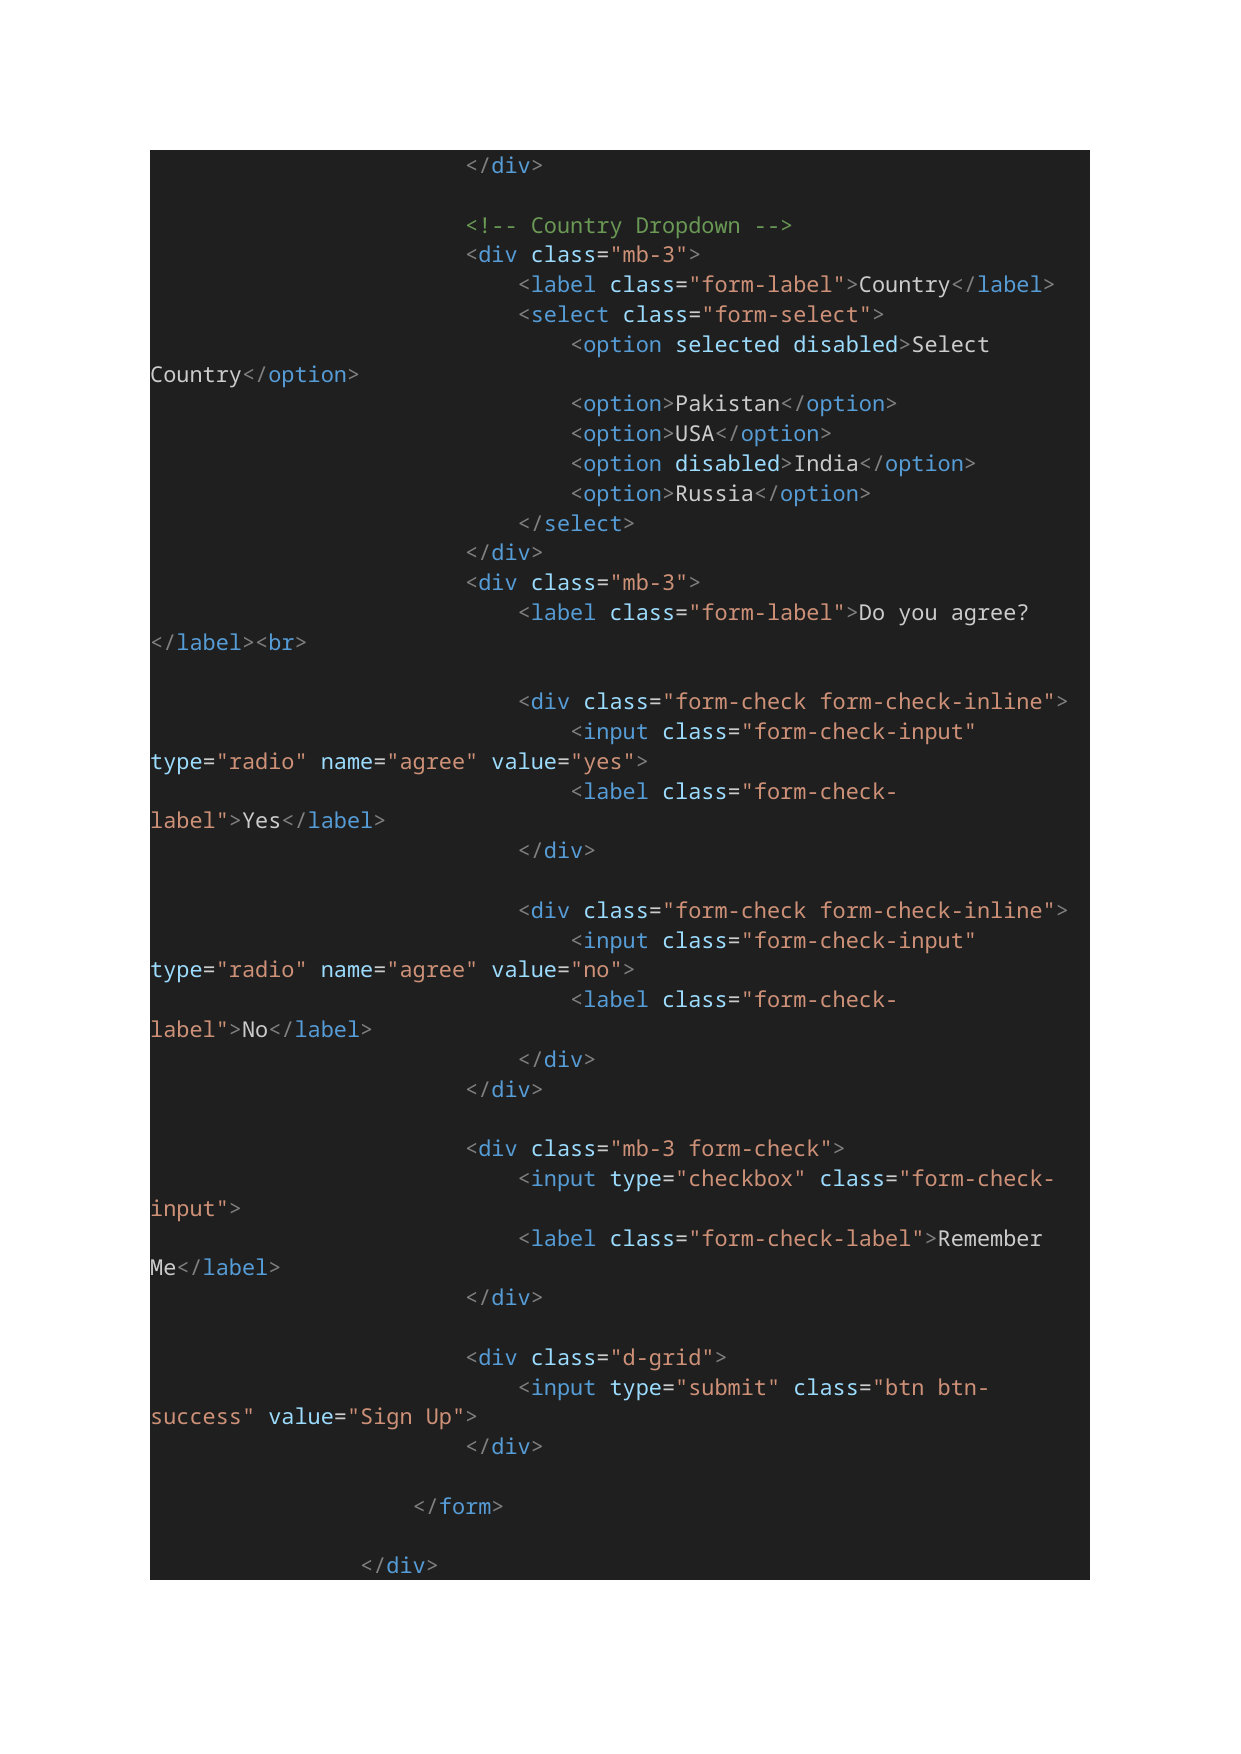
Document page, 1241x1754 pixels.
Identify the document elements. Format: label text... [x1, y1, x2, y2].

text <input type="checkbox" class="form-check-input"> [150, 1163, 1090, 1222]
text <div class="form-check form-check-inline"> [150, 895, 1090, 924]
text <div class="mb-3"> [150, 567, 1090, 597]
text </div> [150, 150, 1090, 180]
text <label class="form-check-label">No</label> [150, 984, 1090, 1044]
text <option>Russia</option> [150, 478, 1090, 507]
text </div> [150, 537, 1090, 567]
text <div class="d-grid"> [150, 1342, 1090, 1371]
text </select> [150, 507, 1090, 537]
text </div> [150, 1073, 1090, 1103]
text </form> [150, 1491, 1090, 1520]
text <label class="form-label">Country</label> [150, 269, 1090, 299]
text <option>USA</option> [150, 418, 1090, 448]
text </div> [150, 1431, 1090, 1461]
text <option selected disabled>Select Country</option> [150, 329, 1090, 388]
text <option disabled>India</option> [150, 448, 1090, 478]
text <div class="mb-3 form-check"> [150, 1133, 1090, 1163]
text <input type="submit" class="btn btn-success" value="Sign Up"> [150, 1371, 1090, 1431]
text </div> [150, 835, 1090, 865]
text <option>Pakistan</option> [150, 388, 1090, 418]
text </div> [150, 1044, 1090, 1073]
text </div> [150, 1550, 1090, 1580]
text <label class="form-label">Do you agree?</label><br> [150, 597, 1090, 656]
text <!-- Country Dropdown --> [150, 209, 1090, 239]
text <label class="form-check-label">Yes</label> [150, 776, 1090, 835]
text </div> [150, 1282, 1090, 1312]
text <div class="form-check form-check-inline"> [150, 686, 1090, 716]
text <label class="form-check-label">Remember Me</label> [150, 1222, 1090, 1282]
text <input class="form-check-input" type="radio" name="agree" value="no"> [150, 924, 1090, 984]
text <select class="form-select"> [150, 299, 1090, 329]
text <input class="form-check-input" type="radio" name="agree" value="yes"> [150, 716, 1090, 776]
text <div class="mb-3"> [150, 239, 1090, 269]
